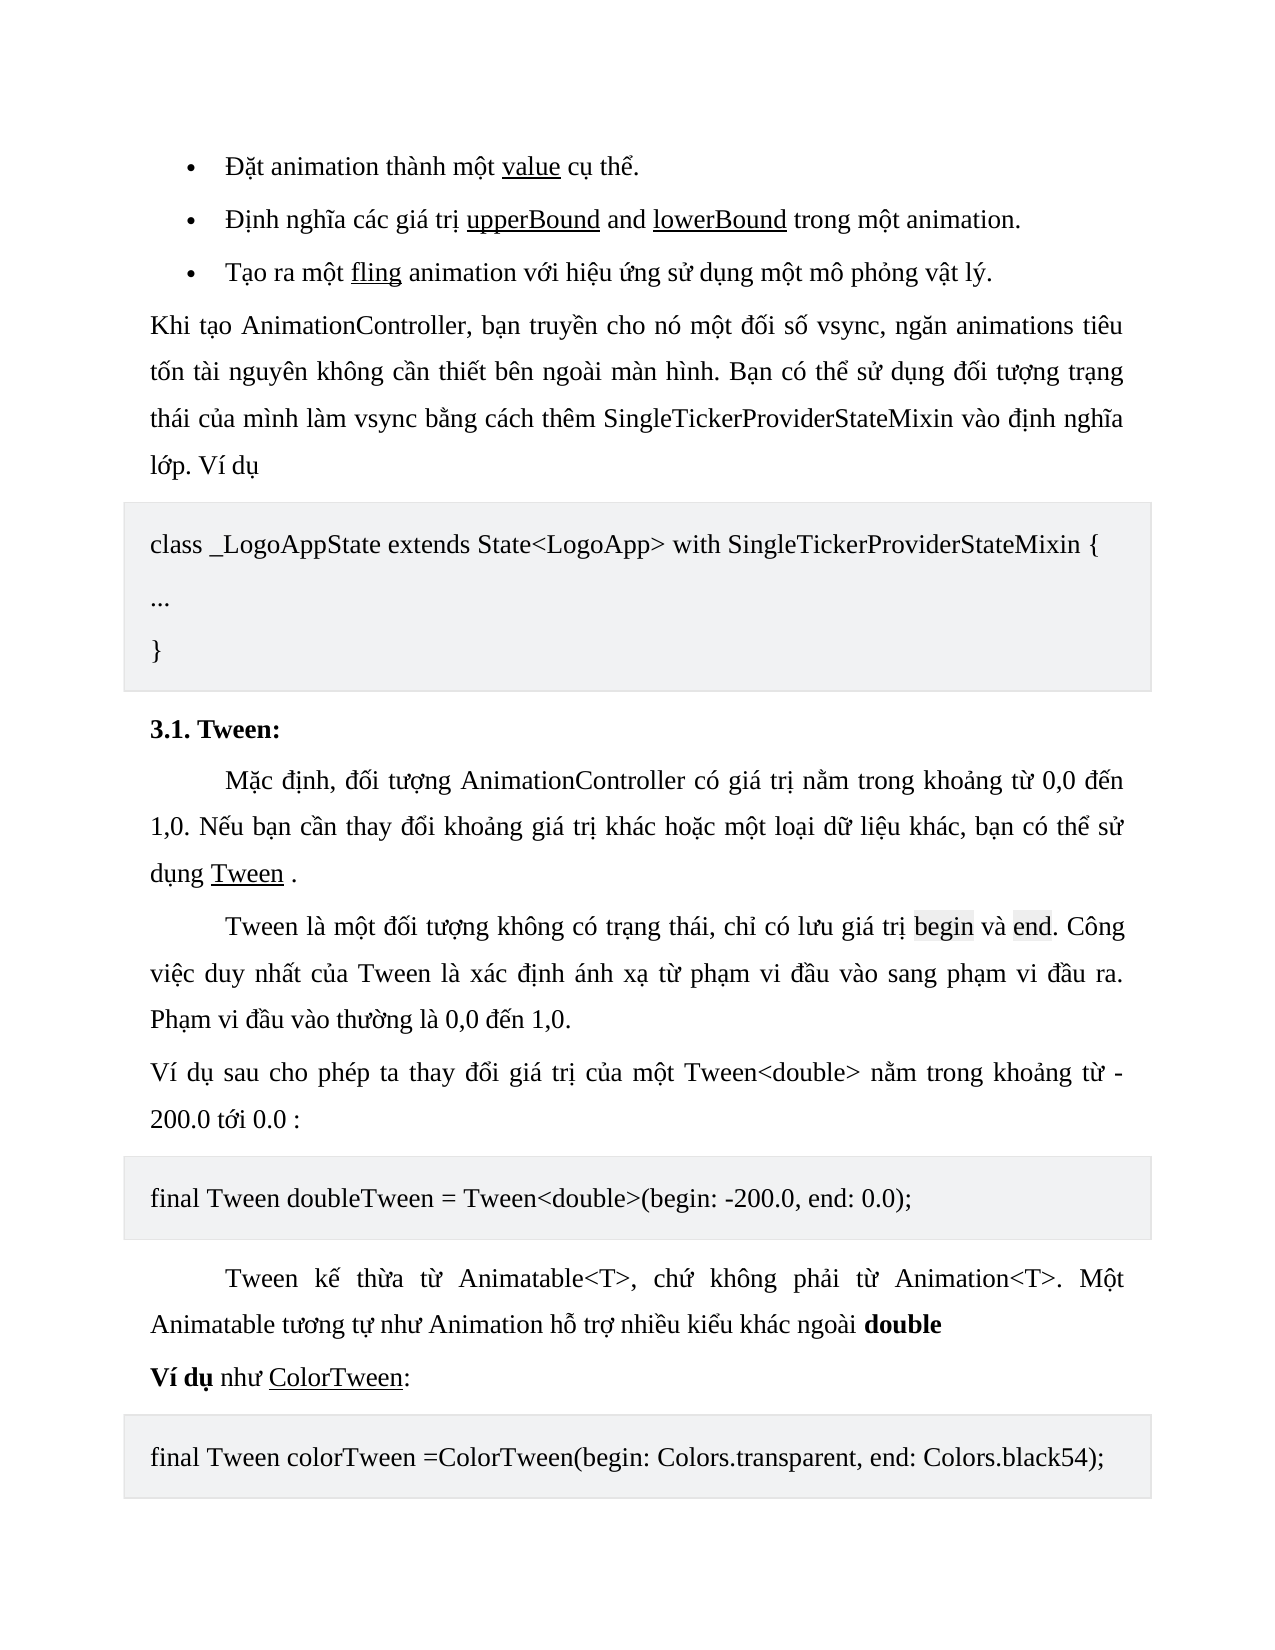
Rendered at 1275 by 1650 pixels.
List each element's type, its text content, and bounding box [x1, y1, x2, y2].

text Mặc định, đối tượng AnimationController có giá trị nằm trong khoảng từ 0,0 đến 1,0. Nếu bạn cần thay đổi khoảng giá trị khác hoặc một loại dữ liệu khác, bạn có thể sử dụng Tween . [150, 764, 1125, 888]
text Ví dụ như ColorTween: [150, 1361, 1125, 1393]
list Định nghĩa các giá trị upperBound and lowerBound trong một animation. [187, 203, 1125, 234]
text class _LogoAppState extends State<LogoApp> with SingleTickerProviderStateMixin { [125, 503, 1150, 554]
text } [125, 607, 1150, 690]
text Tween kế thừa từ Animatable<T>, chứ không phải từ Animation<T>. Một Animatable tương tự như Animation hỗ trợ nhiều kiểu khác ngoài double [150, 1262, 1125, 1340]
text Khi tạo AnimationController, bạn truyền cho nó một đối số vsync, ngăn animations tiêu tốn tài nguyên không cần thiết bên ngoài màn hình. Bạn có thể sử dụng đối tượng trạng thái của mình làm vsync bằng cách thêm SingleTickerProviderStateMixin vào định nghĩa lớp. Ví dụ [150, 309, 1125, 480]
text ... [125, 554, 1150, 607]
text Tween là một đối tượng không có trạng thái, chỉ có lưu giá trị begin và end. Công việc duy nhất của Tween là xác định ánh xạ từ phạm vi đầu vào sang phạm vi đầu ra. Phạm vi đầu vào thường là 0,0 đến 1,0. [150, 910, 1125, 1034]
list Đặt animation thành một value cụ thể. [187, 150, 1125, 181]
list Tạo ra một fling animation với hiệu ứng sử dụng một mô phỏng vật lý. [187, 256, 1125, 287]
text Ví dụ sau cho phép ta thay đổi giá trị của một Tween<double> nằm trong khoảng từ -200.0 tới 0.0 : [150, 1056, 1125, 1134]
text 3.1. Tween: [150, 713, 1125, 745]
text final Tween colorTween =ColorTween(begin: Colors.transparent, end: Colors.black54); [125, 1416, 1150, 1497]
text final Tween doubleTween = Tween<double>(begin: -200.0, end: 0.0); [125, 1157, 1150, 1239]
